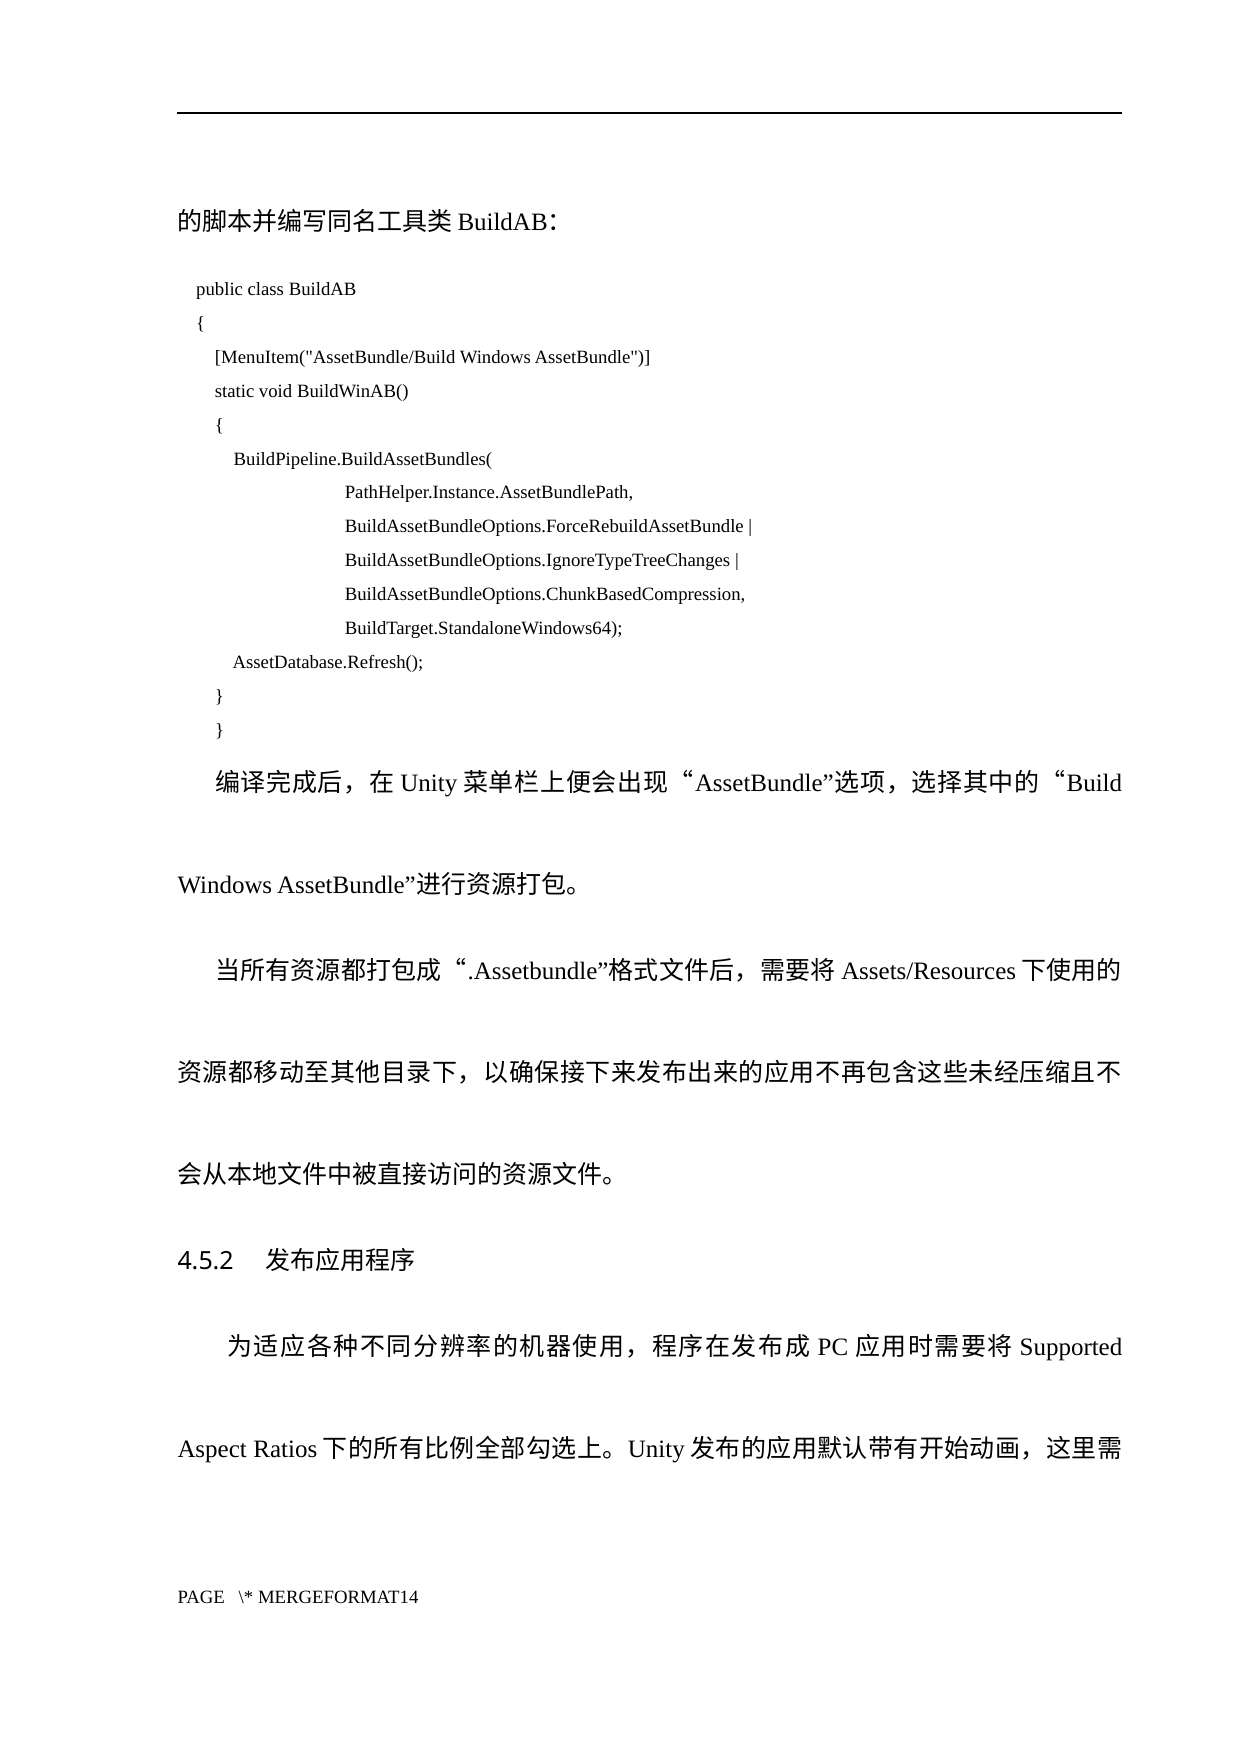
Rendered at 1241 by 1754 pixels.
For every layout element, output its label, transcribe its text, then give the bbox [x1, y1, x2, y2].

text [177, 1311, 1122, 1480]
text 编译完成后，在Unity菜单栏上便会出现“AssetBundle”选项，选择其中的“Build Windows AssetBundle”进行资源打包。 [177, 747, 1122, 917]
text 当所有资源都打包成“.Assetbundle”格式文件后，需要将Assets/Resources下使用的资源都移动至其他目录下，以确保接下来发布出来的应用不再包含这些未经压缩且不会从本地文件中被直接访问的资源文件。 [177, 935, 1122, 1206]
text BuildAssetBundleOptions.ForceRebuildAssetBundle | [177, 509, 1122, 543]
text public class BuildAB [177, 271, 1122, 305]
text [177, 185, 1122, 253]
text [MenuItem("AssetBundle/Build Windows AssetBundle")] [177, 339, 1122, 373]
text static void BuildWinAB() [177, 373, 1122, 407]
text PathHelper.Instance.AssetBundlePath, [177, 475, 1122, 509]
text BuildTarget.StandaloneWindows64); [177, 611, 1122, 645]
subtitle 发布应用程序 [177, 1224, 1122, 1292]
text { [177, 305, 1122, 339]
text BuildAssetBundleOptions.IgnoreTypeTreeChanges | [177, 543, 1122, 577]
text { [177, 407, 1122, 441]
text BuildPipeline.BuildAssetBundles( [177, 441, 1122, 475]
text } [177, 713, 1122, 747]
text AssetDatabase.Refresh(); [177, 645, 1122, 679]
text BuildAssetBundleOptions.ChunkBasedCompression, [177, 577, 1122, 611]
text } [177, 679, 1122, 713]
